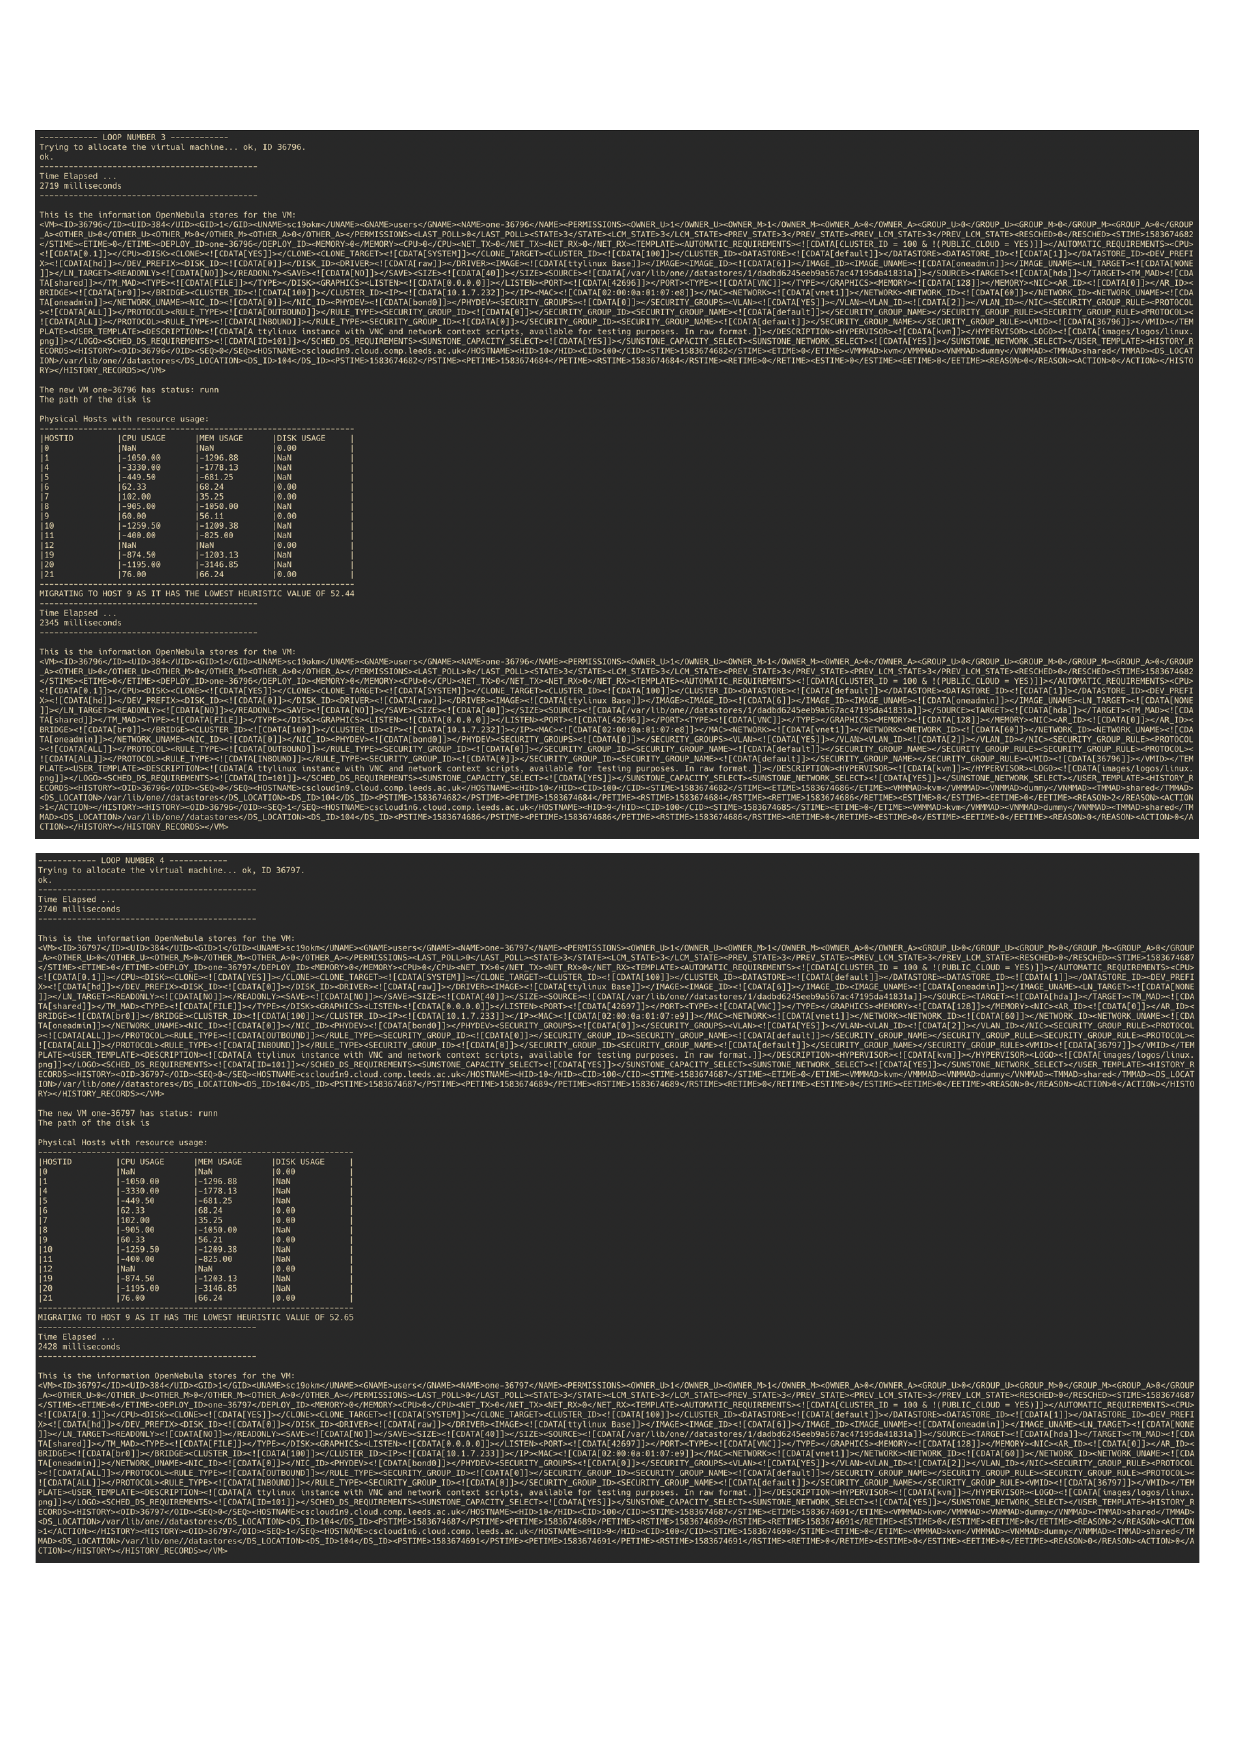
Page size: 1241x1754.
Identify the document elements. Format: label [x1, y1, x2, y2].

picture [35, 853, 1200, 1563]
picture [35, 130, 1199, 839]
